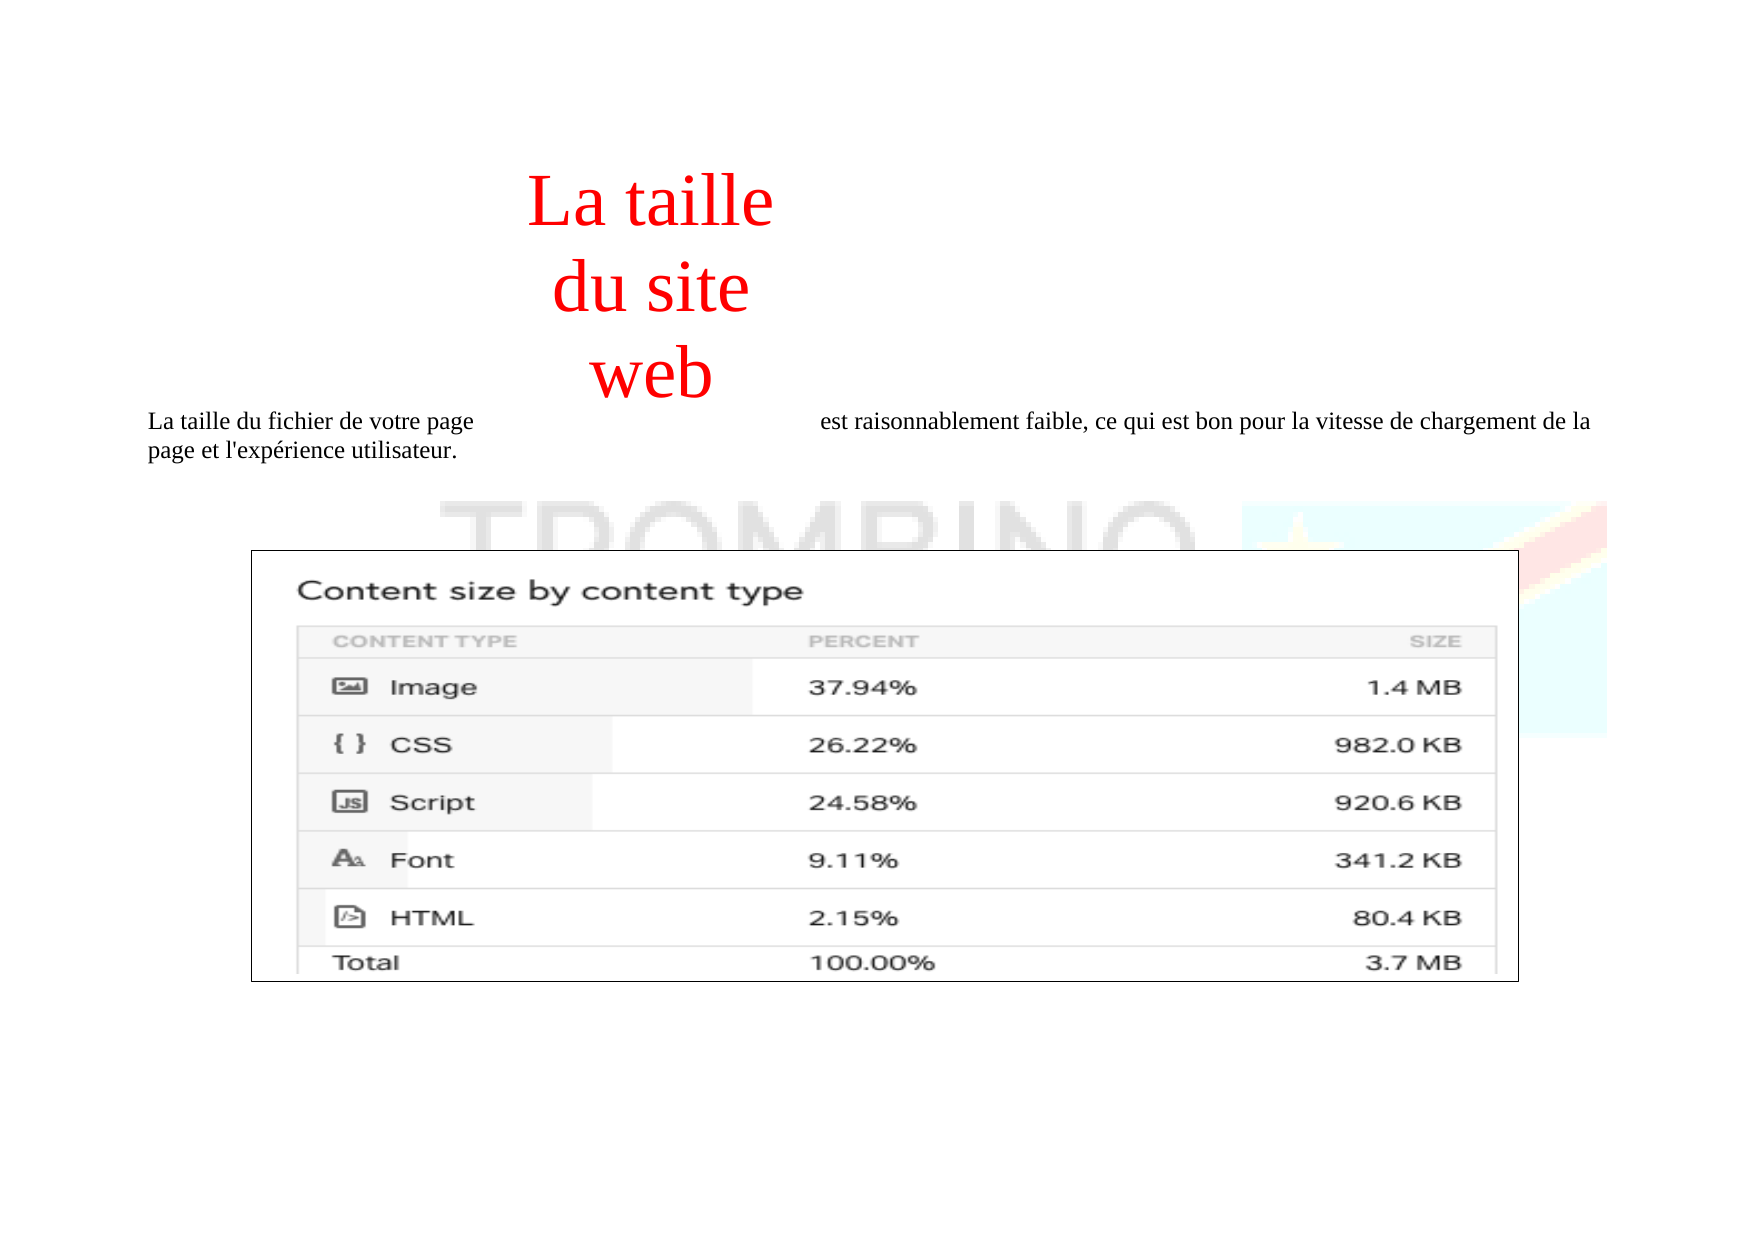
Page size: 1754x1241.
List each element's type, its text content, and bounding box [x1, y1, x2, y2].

text La taille du fichier de votre page est raisonnablement faible, ce qui est bon pour la vitesse de chargement de la page et l'expérience utilisateur. [148, 406, 1606, 464]
picture [266, 558, 1518, 974]
